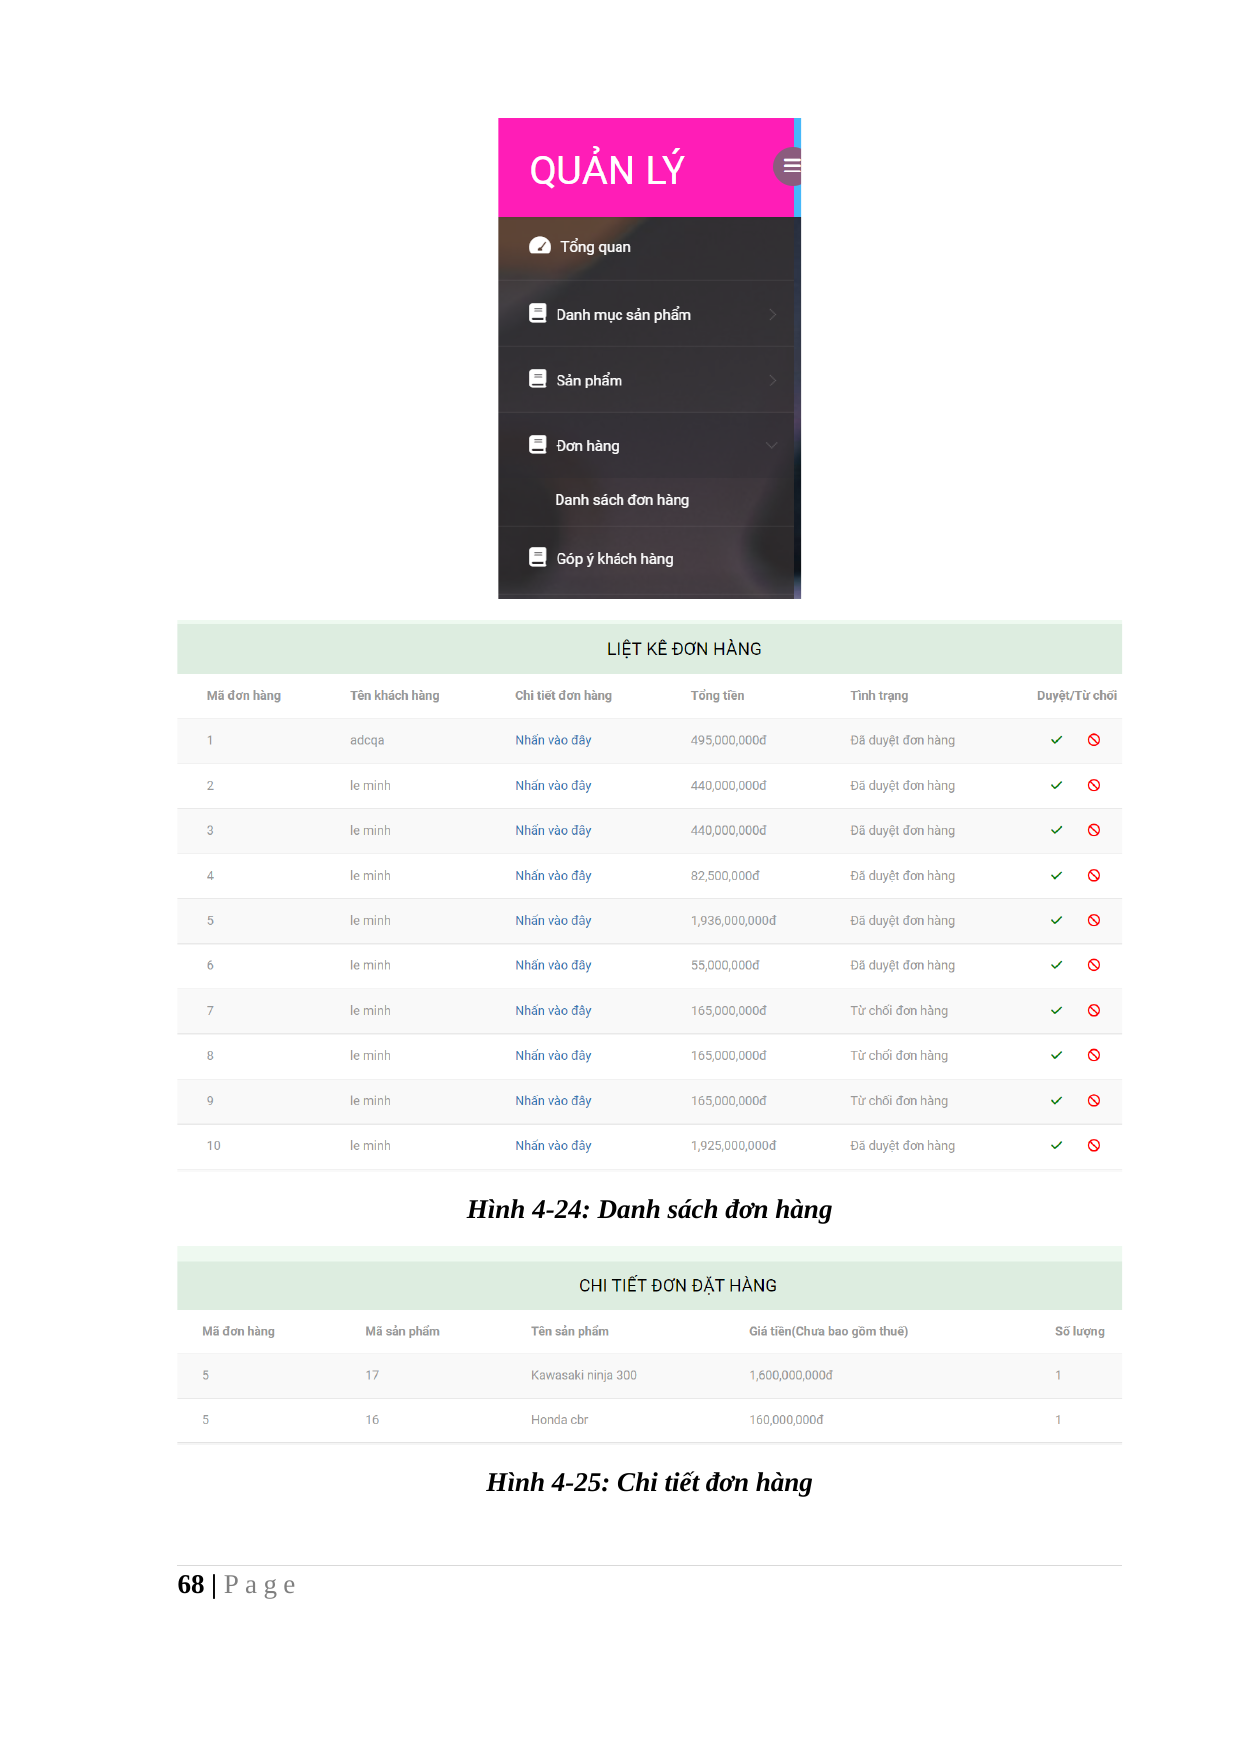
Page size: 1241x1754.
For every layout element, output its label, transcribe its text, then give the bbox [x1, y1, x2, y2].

text Hình 4-25: Chi tiết đơn hàng [177, 1466, 1122, 1497]
picture [177, 620, 1123, 1172]
text Hình 4-24: Danh sách đơn hàng [177, 1193, 1122, 1224]
picture [177, 1246, 1123, 1445]
picture [498, 118, 802, 599]
